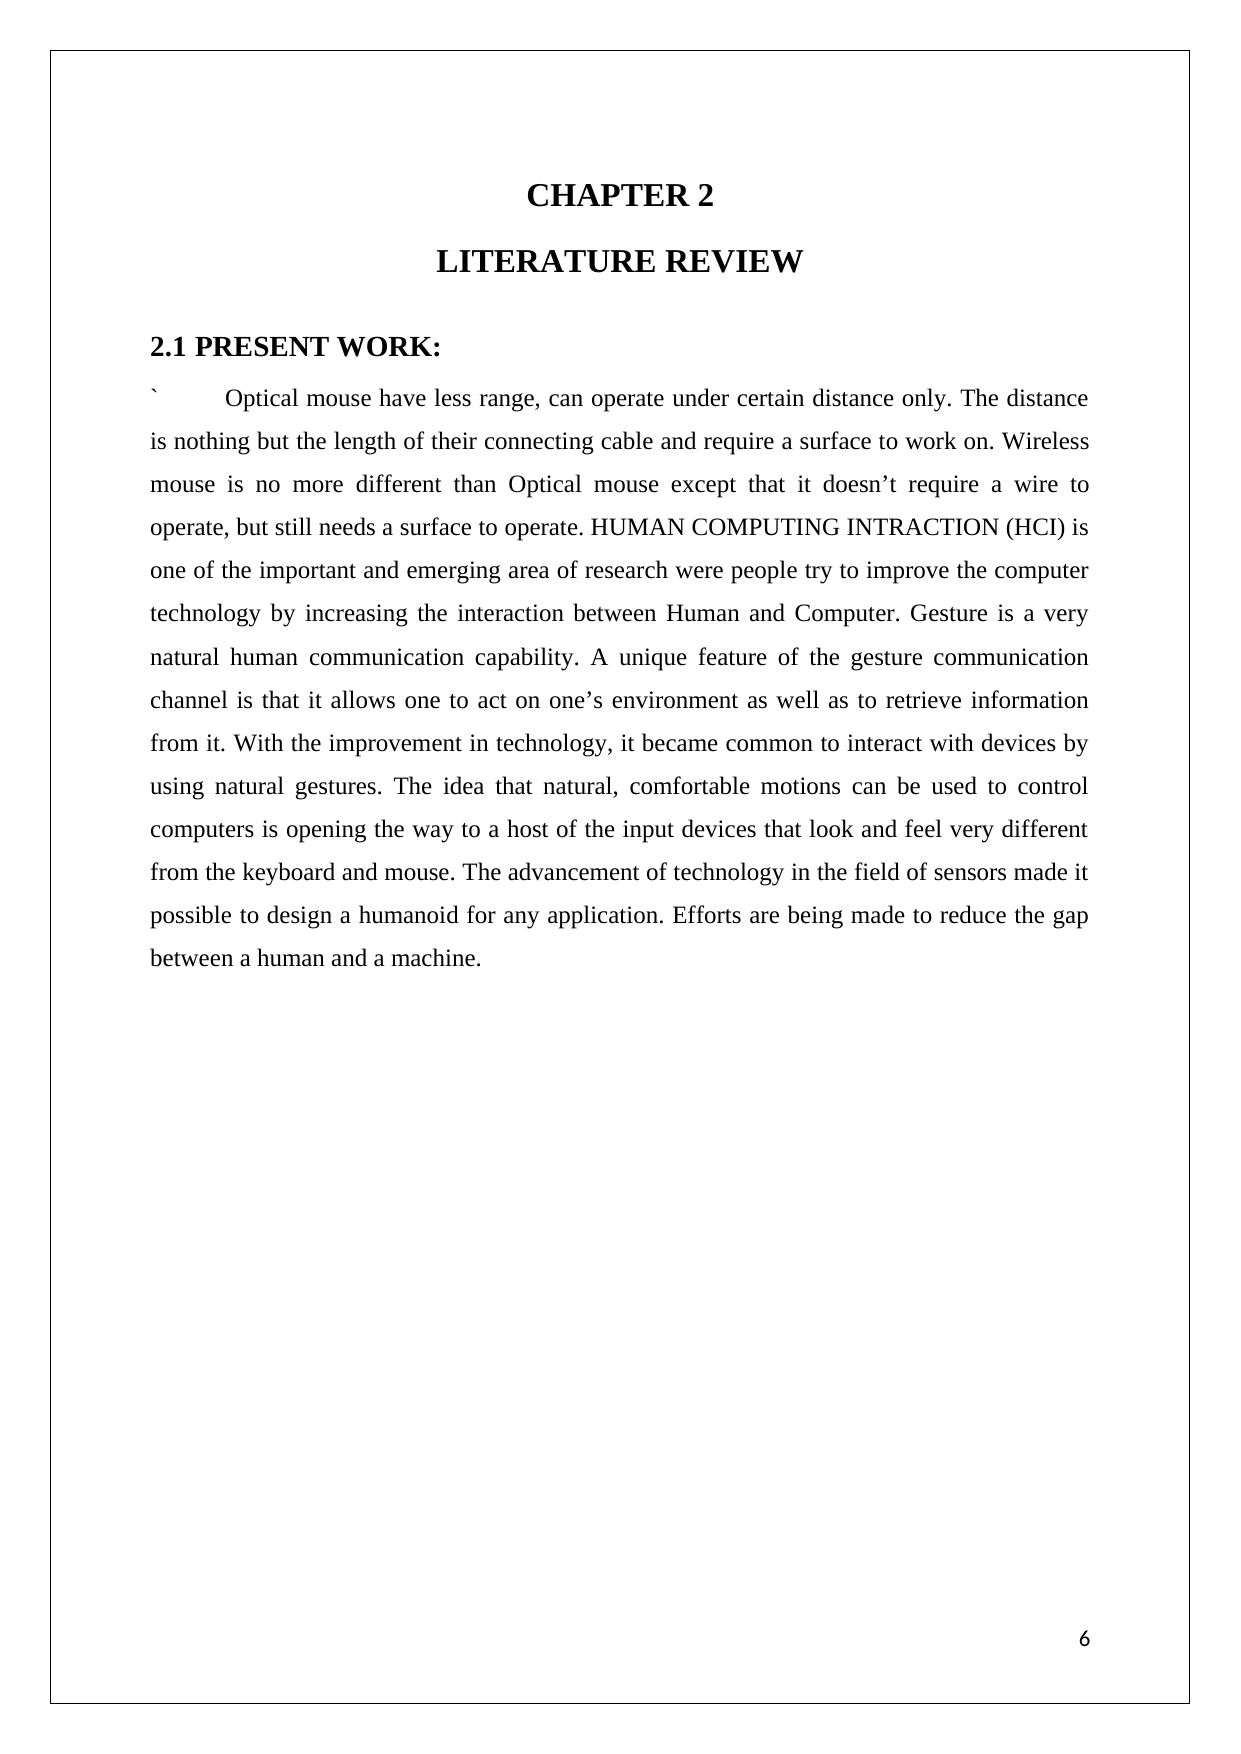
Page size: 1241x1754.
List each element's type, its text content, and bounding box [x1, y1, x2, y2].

text 2.1 PRESENT WORK: [195, 329, 1090, 363]
text ` Optical mouse have less range, can operate under certain distance only. The distance is nothing but the length of their connecting cable and require a surface to work on. Wireless mouse is no more different than Optical mouse except that it doesn’t require a wire to operate, but still needs a surface to operate. HUMAN COMPUTING INTRACTION (HCI) is one of the important and emerging area of research were people try to improve the computer technology by increasing the interaction between Human and Computer. Gesture is a very natural human communication capability. A unique feature of the gesture communication channel is that it allows one to act on one’s environment as well as to retrieve information from it. With the improvement in technology, it became common to interact with devices by using natural gestures. The idea that natural, comfortable motions can be used to control computers is opening the way to a host of the input devices that look and feel very different from the keyboard and mouse. The advancement of technology in the field of sensors made it possible to design a humanoid for any application. Efforts are being made to reduce the gap between a human and a machine. [150, 383, 1090, 972]
subtitle LITERATURE REVIEW [150, 241, 1090, 280]
subtitle CHAPTER 2 [150, 175, 1090, 213]
